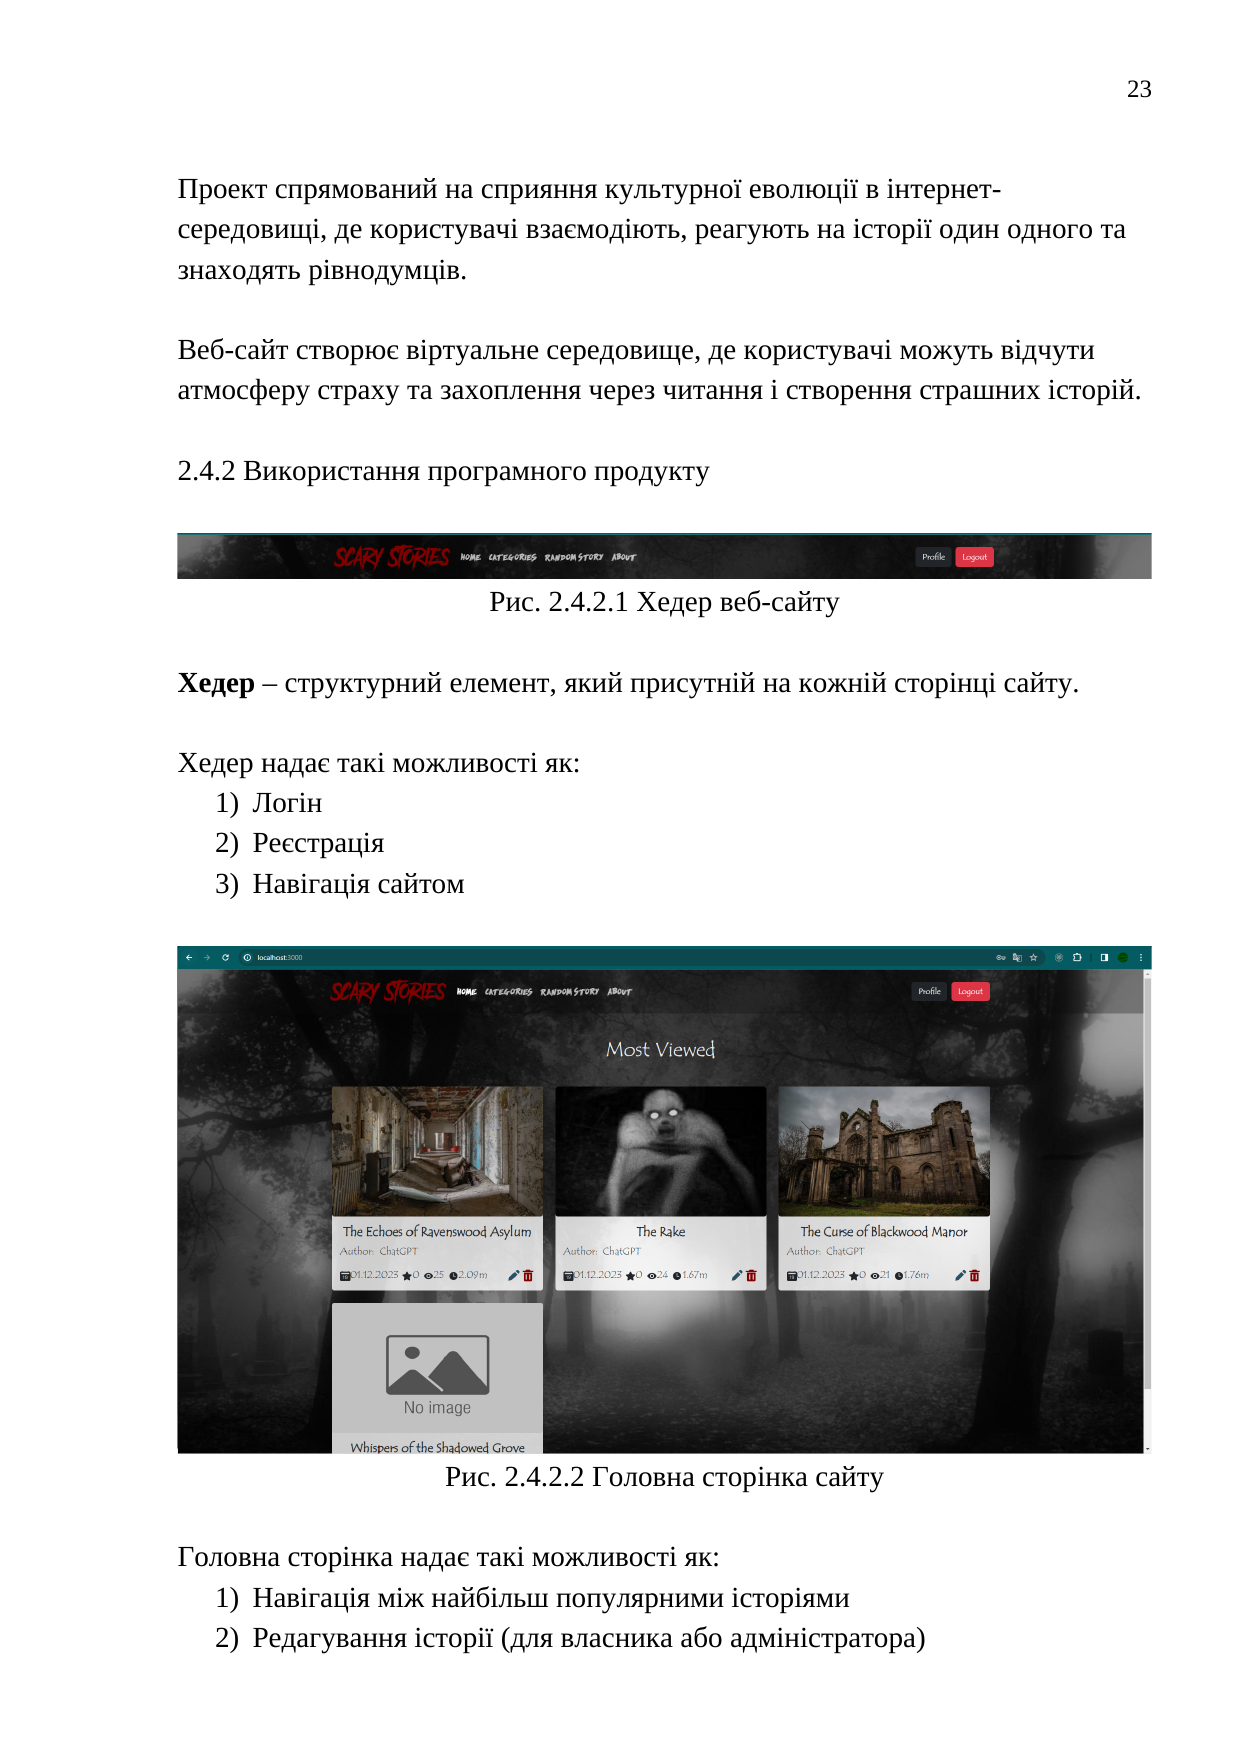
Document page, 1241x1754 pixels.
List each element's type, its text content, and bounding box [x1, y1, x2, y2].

list Логін [215, 785, 1152, 819]
list Навігація між найбільш популярними історіями [215, 1580, 1152, 1613]
text Рис. 2.4.2.2 Головна сторінка сайту [177, 1459, 1152, 1493]
list Редагування історії (для власника або адміністратора) [215, 1620, 1152, 1653]
picture [177, 946, 1152, 1454]
text Хедер надає такі можливості як: [177, 745, 1152, 779]
text Проект спрямований на сприяння культурної еволюції в інтернет-середовищі, де користувачі взаємодіють, реагують на історії один одного та знаходять рівнодумців. [177, 171, 1152, 285]
list Реєстрація [215, 826, 1152, 859]
text Головна сторінка надає такі можливості як: [177, 1539, 1152, 1573]
list Навігація сайтом [215, 866, 1152, 899]
text 2.4.2 Використання програмного продукту [177, 453, 1152, 486]
text Веб-сайт створює віртуальне середовище, де користувачі можуть відчути атмосферу страху та захоплення через читання і створення страшних історій. [177, 332, 1152, 406]
picture [177, 533, 1152, 579]
text Рис. 2.4.2.1 Хедер веб-сайту [177, 584, 1152, 618]
text Хедер – структурний елемент, який присутній на кожній сторінці сайту. [177, 665, 1152, 698]
